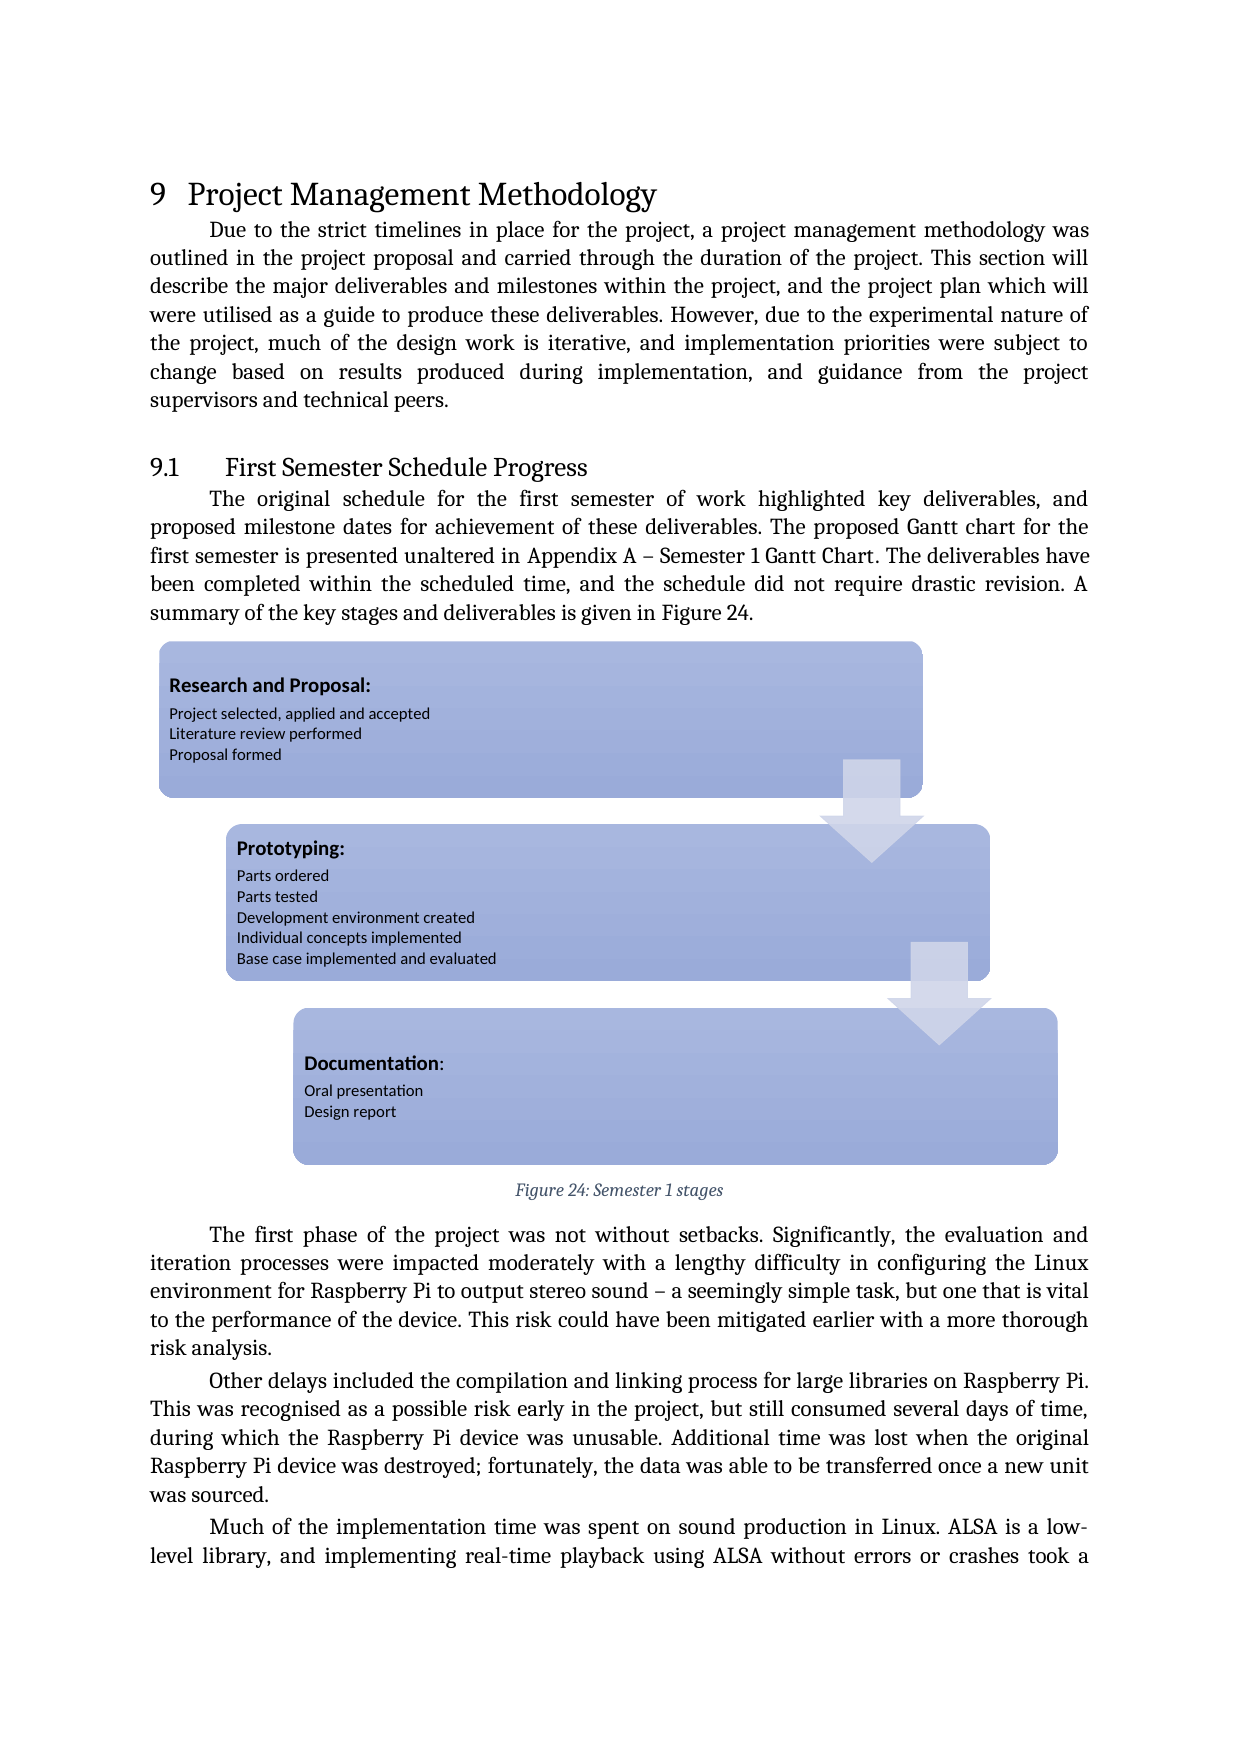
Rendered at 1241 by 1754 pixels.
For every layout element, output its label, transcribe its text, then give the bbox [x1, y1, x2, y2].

text Other delays included the compilation and linking process for large libraries on Raspberry Pi. This was recognised as a possible risk early in the project, but still consumed several days of time, during which the Raspberry Pi device was unusable. Additional time was lost when the original Raspberry Pi device was destroyed; fortunately, the data was able to be transferred once a new unit was sourced. [150, 1368, 1090, 1508]
text The original schedule for the first semester of work highlighted key deliverables, and proposed milestone dates for achievement of these deliverables. The proposed Gantt chart for the first semester is presented unaltered in Appendix A – Semester 1 Gantt Chart. The deliverables have been completed within the scheduled time, and the schedule did not require drastic revision. A summary of the key stages and deliverables is given in Figure 24. [150, 486, 1090, 626]
subtitle First Semester Schedule Progress [150, 452, 1090, 483]
text Due to the strict timelines in place for the project, a project management methodology was outlined in the project proposal and carried through the duration of the project. This section will describe the major deliverables and milestones within the project, and the project plan which will were utilised as a guide to produce these deliverables. However, due to the experimental nature of the project, much of the design work is iterative, and implementation priorities were subject to change based on results produced during implementation, and guidance from the project supervisors and technical peers. [150, 216, 1090, 413]
subtitle Project Management Methodology [150, 175, 1090, 213]
text The first phase of the project was not without setbacks. Significantly, the evaluation and iteration processes were impacted moderately with a lengthy difficulty in configuring the Linux environment for Raspberry Pi to output stereo sound – a seemingly simple task, but one that is vital to the performance of the device. This risk could have been mitigated earlier with a more thorough risk analysis. [150, 1221, 1090, 1362]
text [150, 1514, 1090, 1569]
